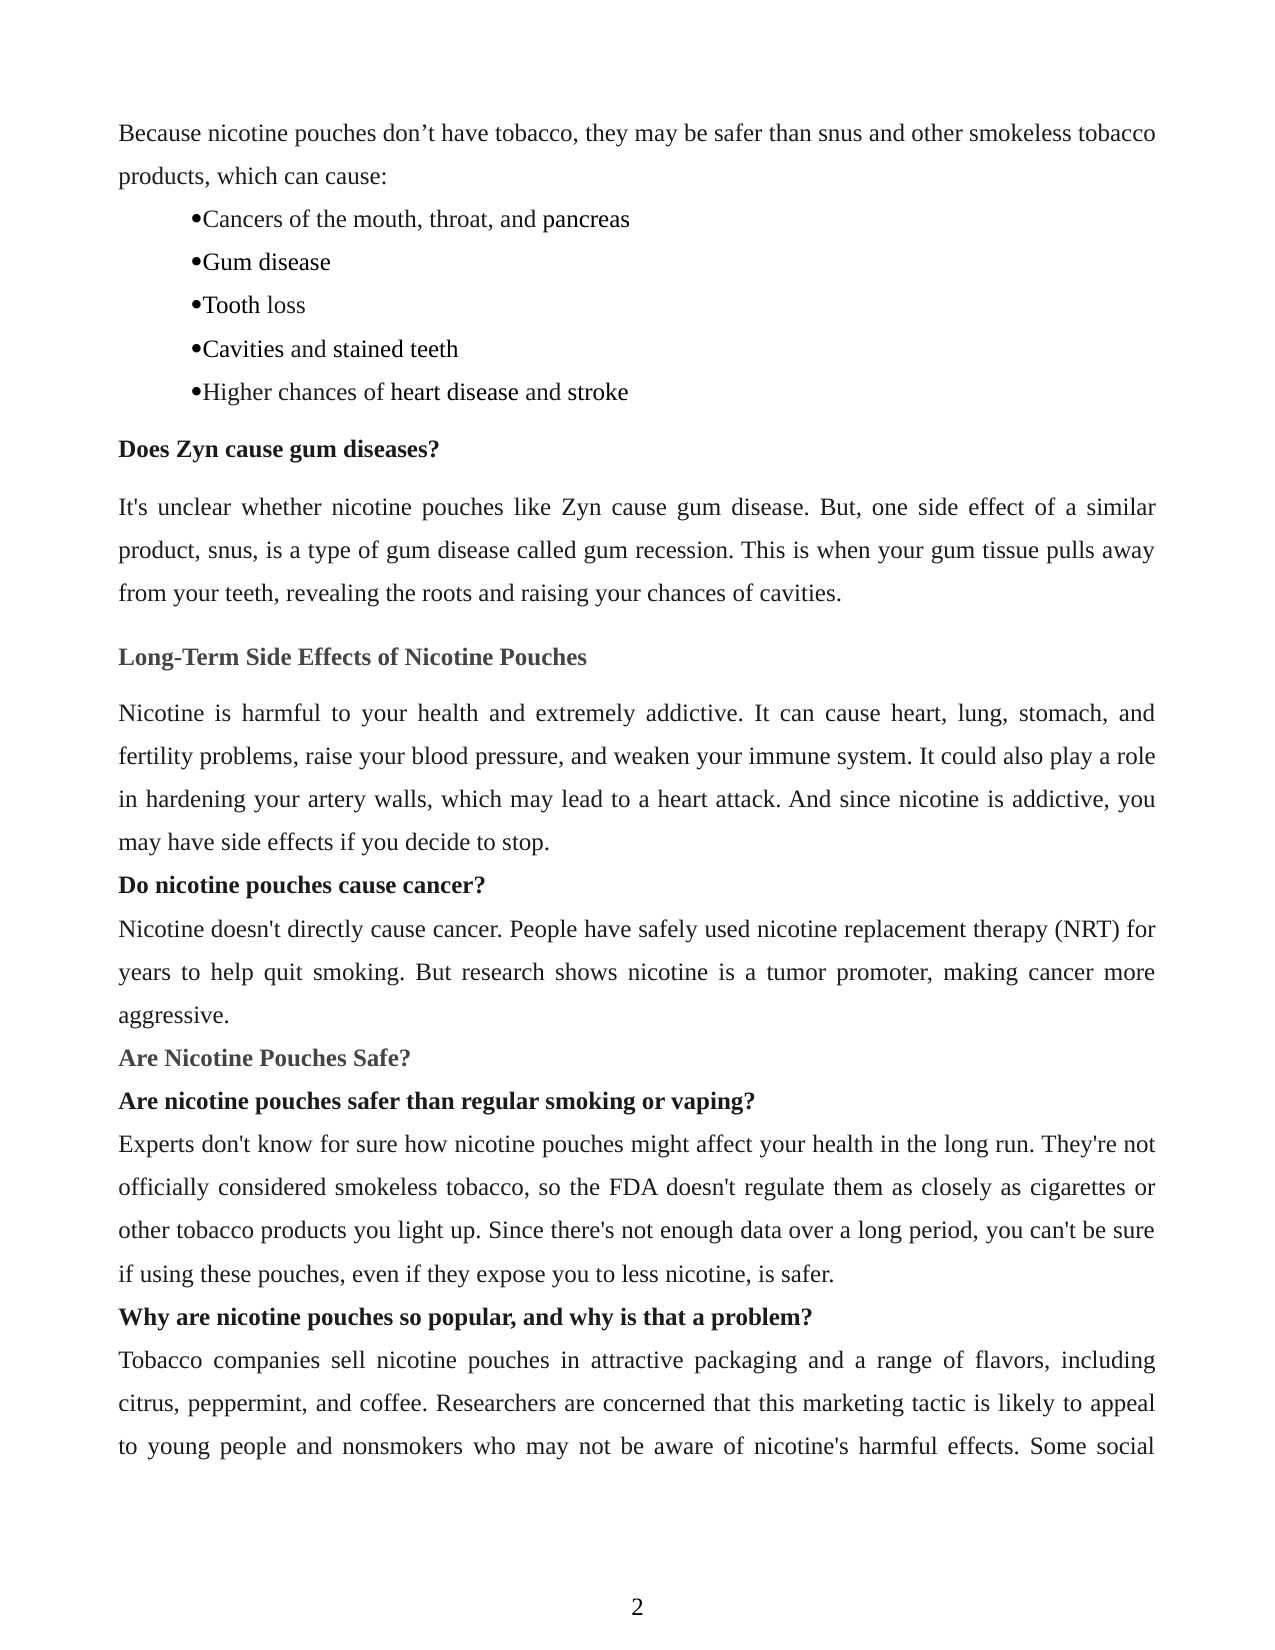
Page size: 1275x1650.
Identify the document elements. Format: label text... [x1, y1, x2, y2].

subtitle Are Nicotine Pouches Safe? [118, 1043, 1157, 1072]
text Does Zyn cause gum diseases? [118, 434, 1157, 463]
text Why are nicotine pouches so popular, and why is that a problem? [118, 1302, 1157, 1331]
list Higher chances of heart disease and stroke [192, 377, 1157, 406]
subtitle Long-Term Side Effects of Nicotine Pouches [118, 642, 1157, 671]
list Gum disease [192, 247, 1157, 276]
list Cavities and stained teeth [192, 334, 1157, 362]
list Cancers of the mouth, throat, and pancreas [192, 204, 1157, 233]
list Tooth loss [192, 291, 1157, 319]
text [118, 1345, 1157, 1460]
text Do nicotine pouches cause cancer? [118, 871, 1157, 899]
text Are nicotine pouches safer than regular smoking or vaping? [118, 1086, 1157, 1115]
text It's unclear whether nicotine pouches like Zyn cause gum disease. But, one side effect of a similar product, snus, is a type of gum disease called gum recession. This is when your gum tissue pulls away from your teeth, revealing the roots and raising your chances of cavities. [118, 492, 1157, 607]
text Because nicotine pouches don’t have tobacco, they may be safer than snus and other smokeless tobacco products, which can cause: [118, 118, 1157, 190]
text Nicotine is harmful to your health and extremely addictive. It can cause heart, lung, stomach, and fertility problems, raise your blood pressure, and weaken your immune system. It could also play a role in hardening your artery walls, which may lead to a heart attack. And since nicotine is addictive, you may have side effects if you decide to stop. [118, 698, 1157, 856]
text Experts don't know for sure how nicotine pouches might affect your health in the long run. They're not officially considered smokeless tobacco, so the FDA doesn't regulate them as closely as cigarettes or other tobacco products you light up. Since there's not enough data over a long period, you can't be sure if using these pouches, even if they expose you to less nicotine, is safer. [118, 1129, 1157, 1287]
text Nicotine doesn't directly cause cancer. People have safely used nicotine replacement therapy (NRT) for years to help quit smoking. But research shows nicotine is a tumor promoter, making cancer more aggressive. [118, 914, 1157, 1029]
